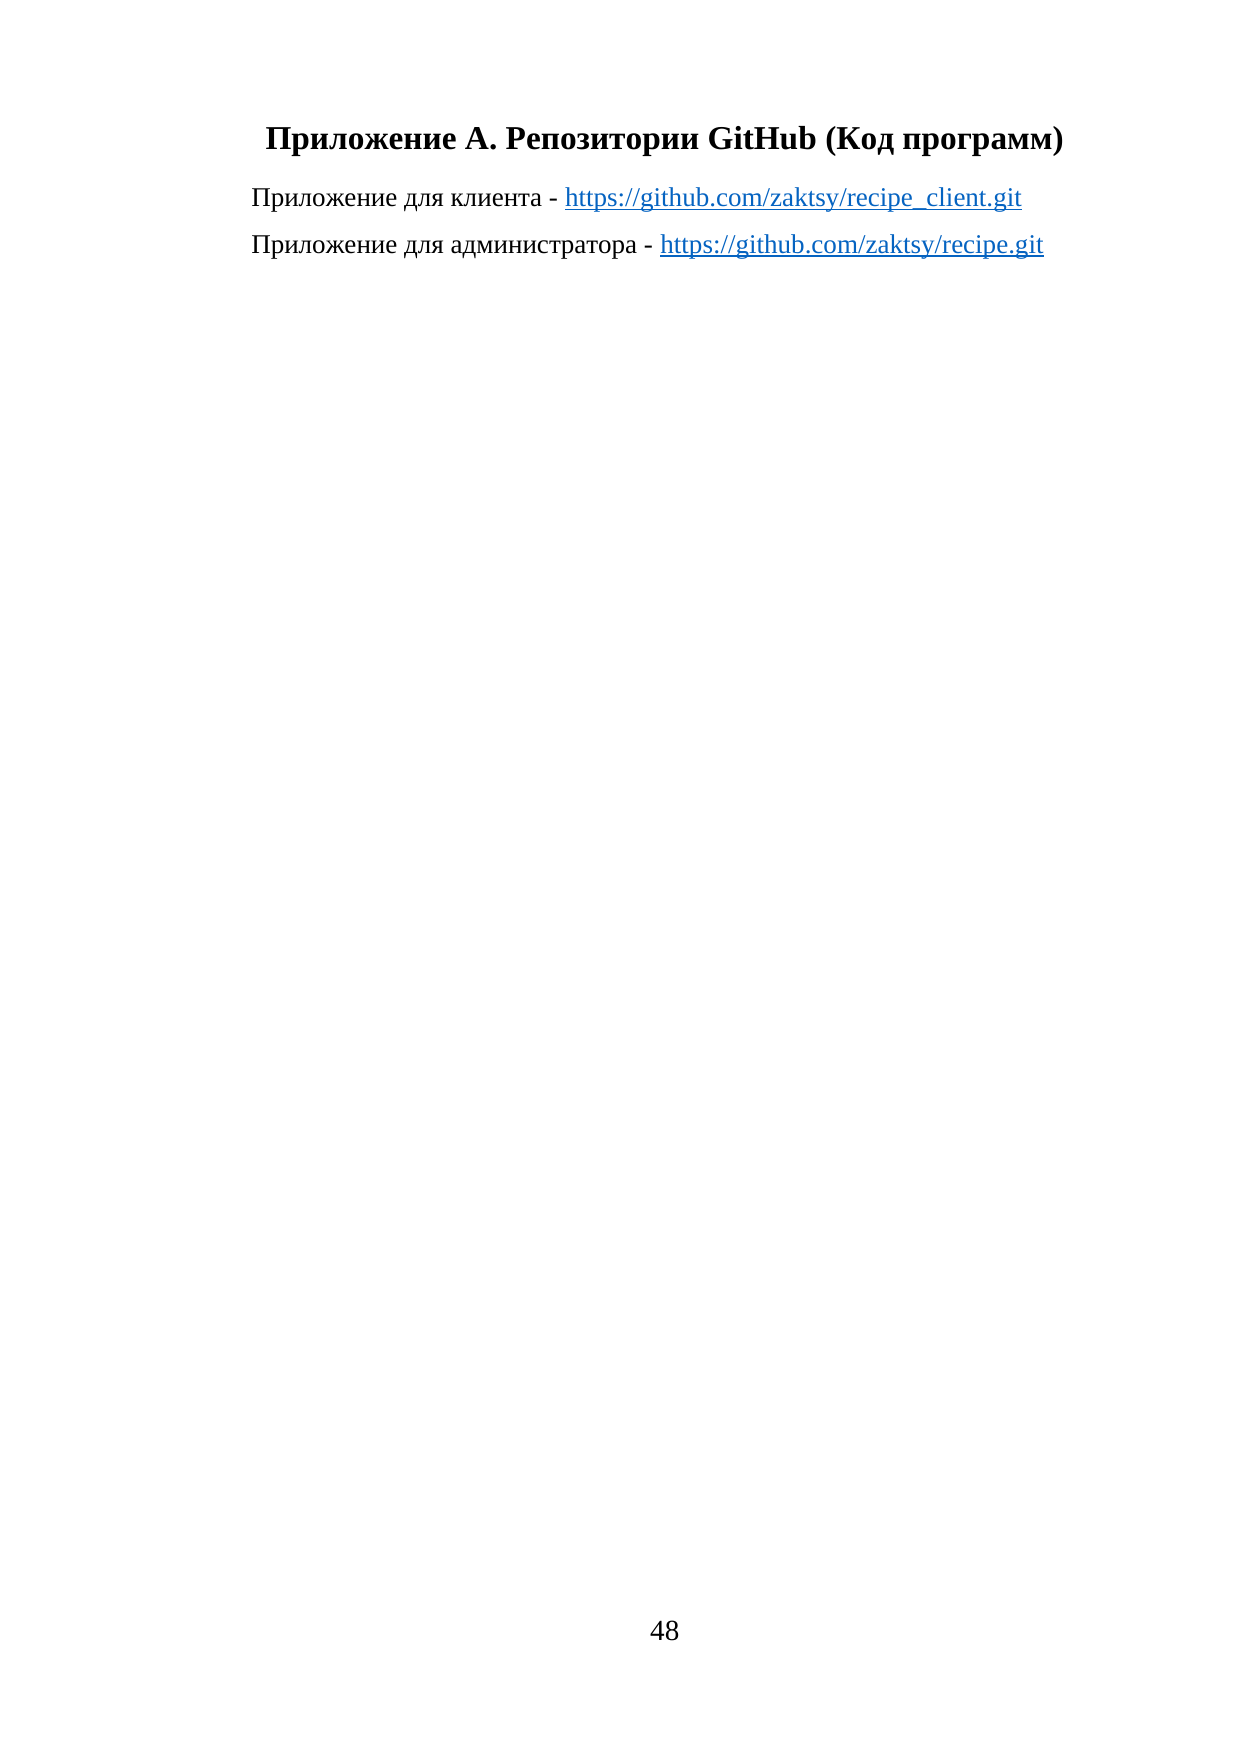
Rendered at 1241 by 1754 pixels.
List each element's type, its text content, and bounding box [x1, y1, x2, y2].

text Приложение для клиента - https://github.com/zaktsy/recipe_client.git [177, 181, 1152, 213]
subtitle Приложение А. Репозитории GitHub (Код программ) [177, 118, 1152, 156]
text Приложение для администратора - https://github.com/zaktsy/recipe.git [177, 228, 1152, 259]
